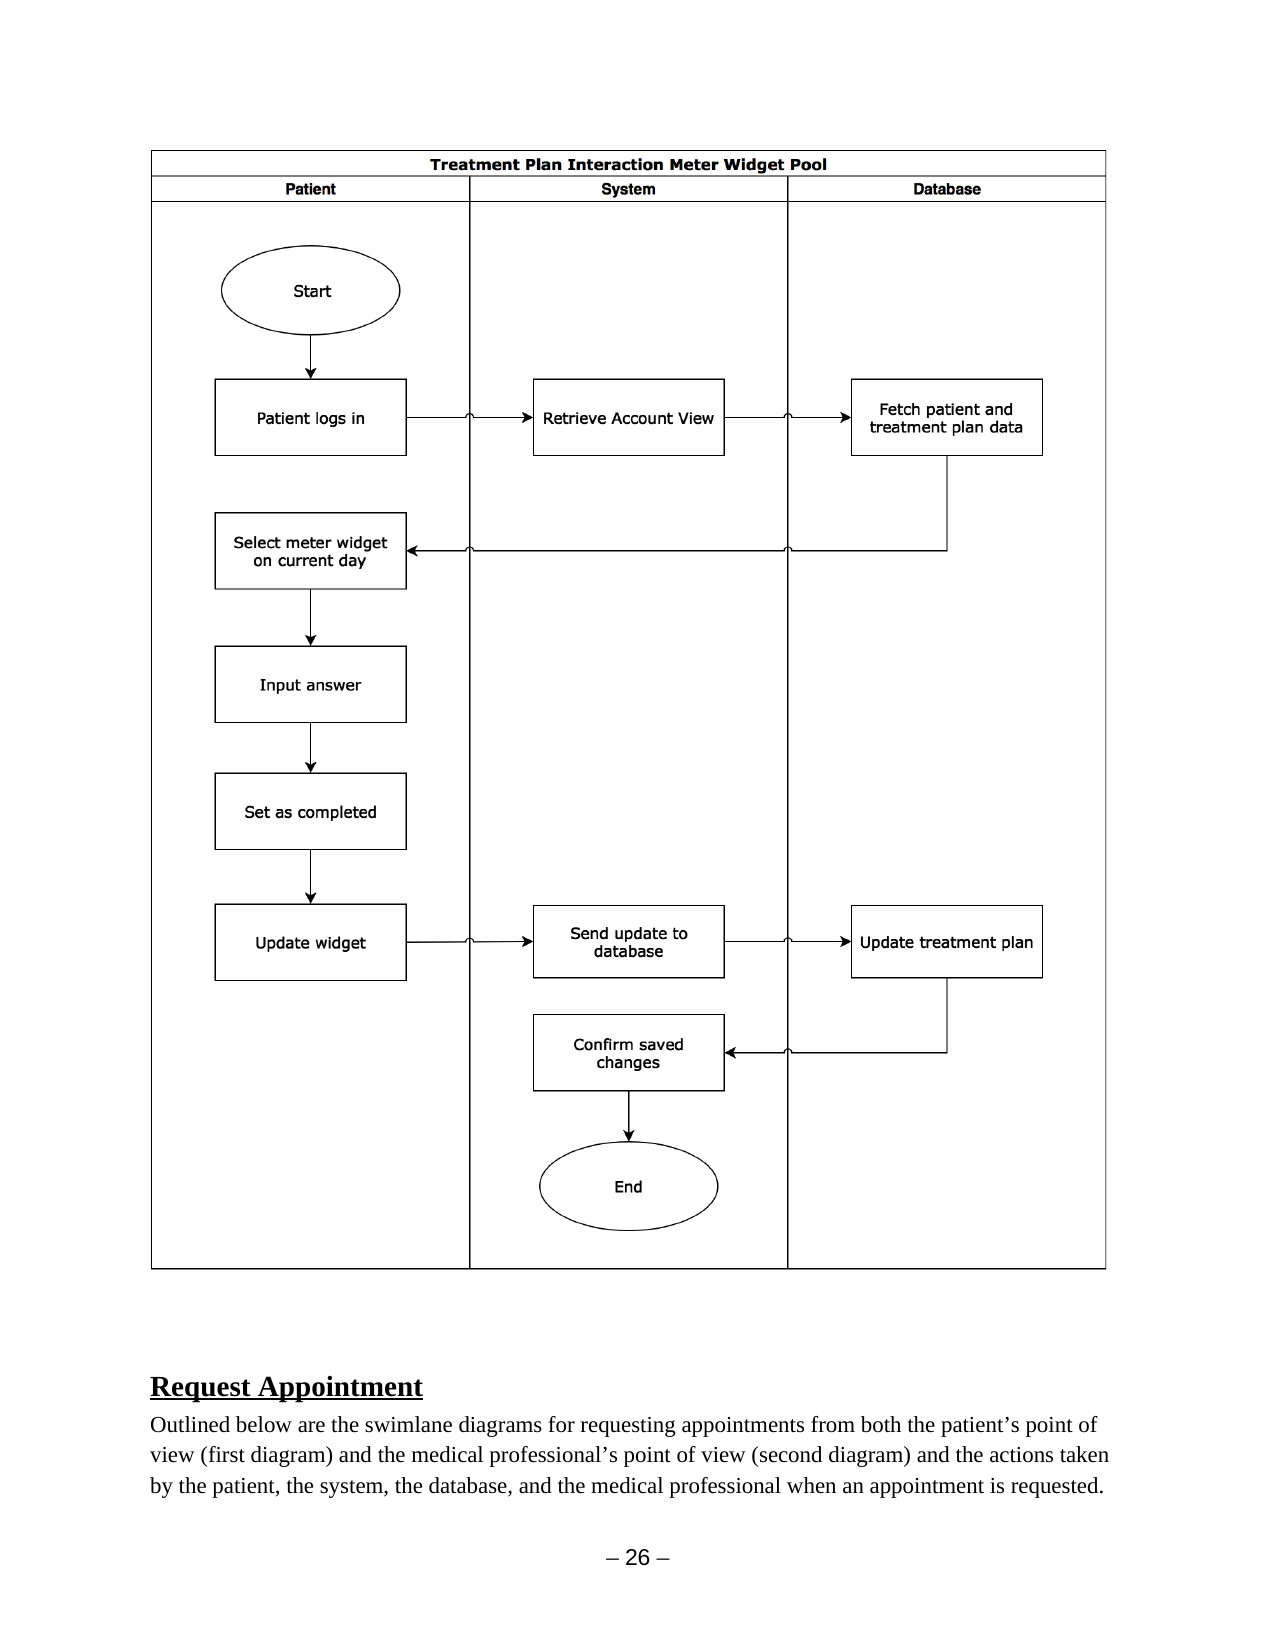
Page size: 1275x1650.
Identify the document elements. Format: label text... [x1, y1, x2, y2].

picture [150, 150, 1107, 1271]
subtitle Request Appointment [150, 1369, 1125, 1403]
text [150, 1411, 1125, 1498]
